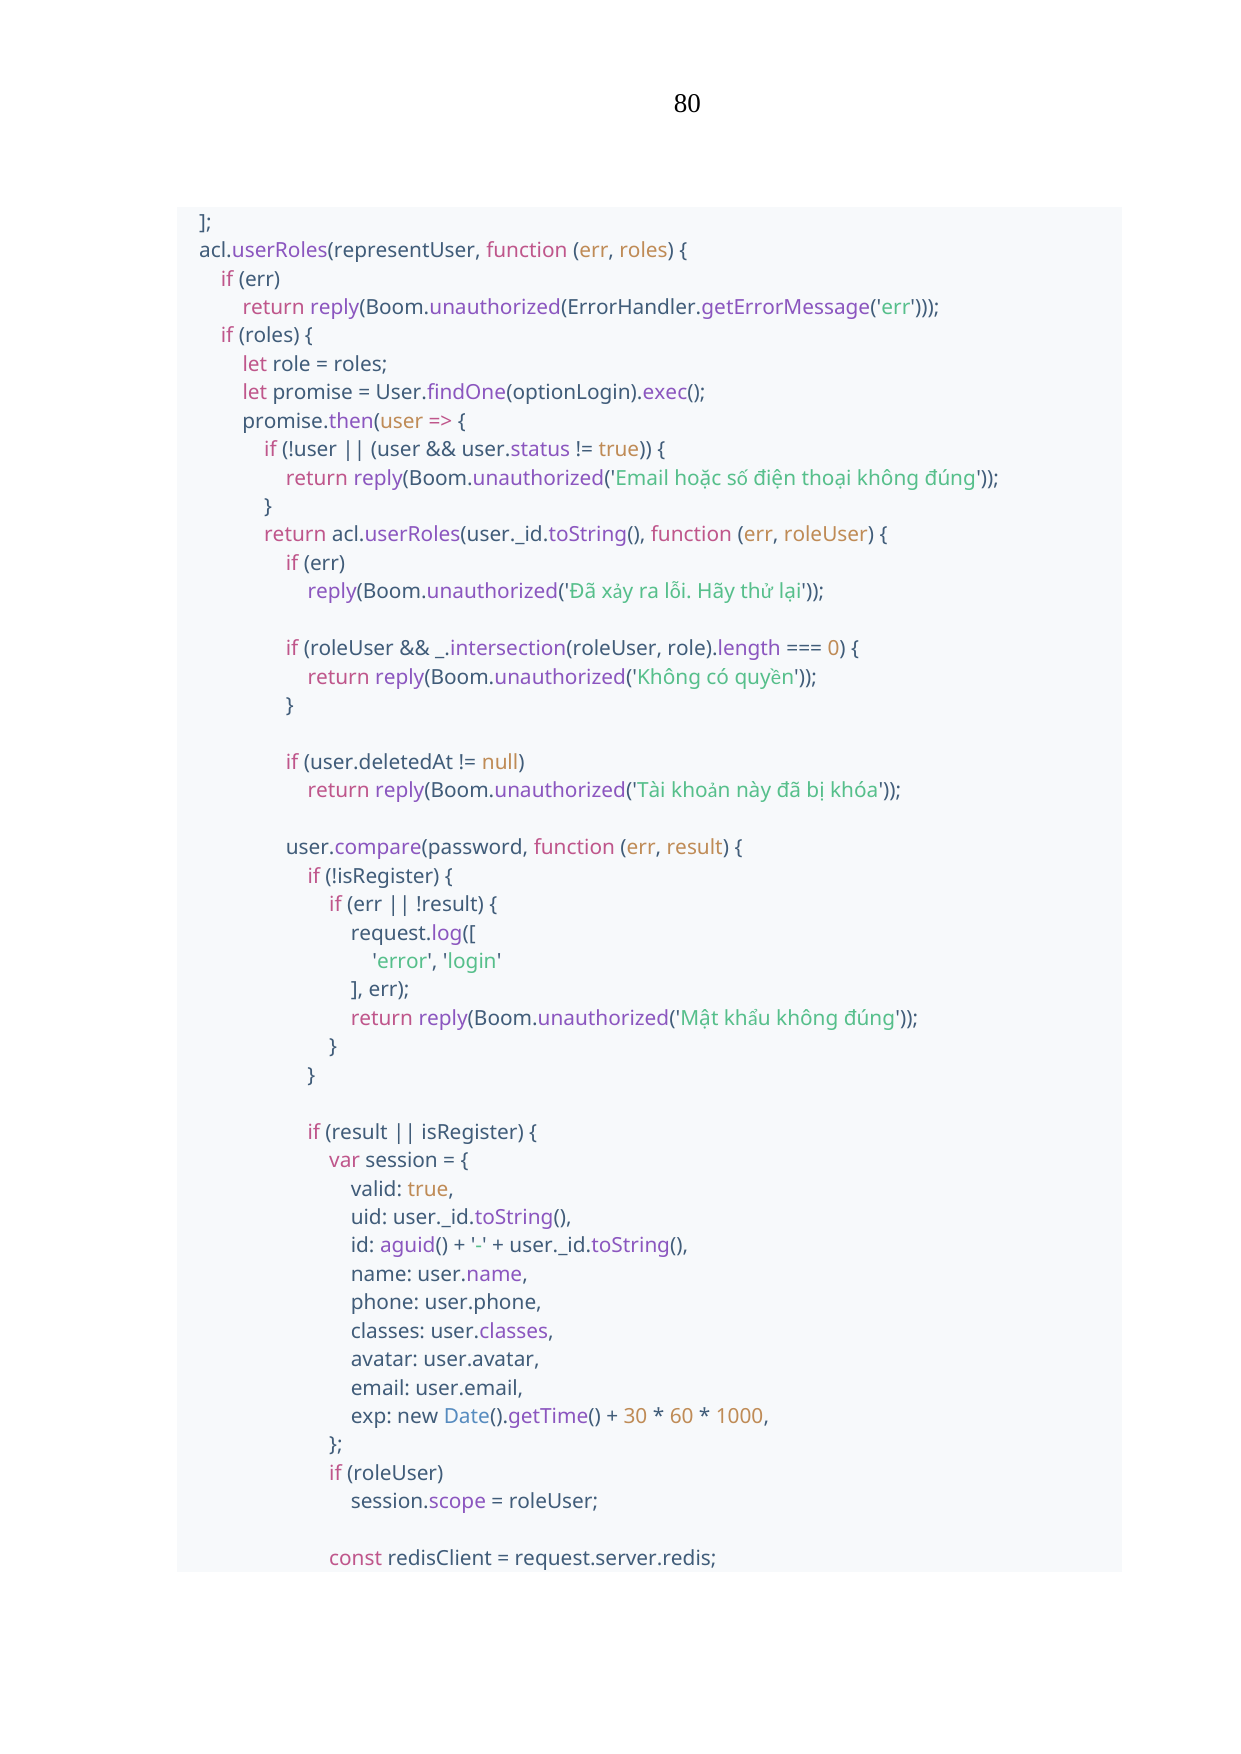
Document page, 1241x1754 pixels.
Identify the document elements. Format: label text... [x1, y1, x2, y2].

text return reply(Boom.unauthorized(ErrorHandler.getErrorMessage('err'))); [177, 292, 1122, 321]
text } [177, 690, 1122, 719]
text if (result || isRegister) { [177, 1117, 1122, 1145]
text return reply(Boom.unauthorized('Tài khoản này đã bị khóa')); [177, 776, 1122, 804]
text ], err); [177, 974, 1122, 1003]
text return reply(Boom.unauthorized('Không có quyền')); [177, 662, 1122, 690]
text if (err) [177, 548, 1122, 576]
text avatar: user.avatar, [177, 1344, 1122, 1373]
text email: user.email, [177, 1373, 1122, 1401]
text if (roleUser && _.intersection(roleUser, role).length === 0) { [177, 633, 1122, 662]
text id: aguid() + '-' + user._id.toString(), [177, 1231, 1122, 1259]
text } [177, 1031, 1122, 1060]
text if (err || !result) { [177, 889, 1122, 918]
text ]; [177, 207, 1122, 235]
text user.compare(password, function (err, result) { [177, 832, 1122, 861]
text if (err) [177, 264, 1122, 292]
text if (!isRegister) { [177, 861, 1122, 889]
text return acl.userRoles(user._id.toString(), function (err, roleUser) { [177, 519, 1122, 548]
text const redisClient = request.server.redis; [177, 1543, 1122, 1572]
text } [177, 1060, 1122, 1088]
text phone: user.phone, [177, 1287, 1122, 1316]
text valid: true, [177, 1174, 1122, 1202]
text if (roles) { [177, 321, 1122, 349]
text }; [177, 1429, 1122, 1458]
text exp: new Date().getTime() + 30 * 60 * 1000, [177, 1401, 1122, 1429]
text if (user.deletedAt != null) [177, 747, 1122, 776]
text let promise = User.findOne(optionLogin).exec(); [177, 377, 1122, 406]
text 'error', 'login' [177, 946, 1122, 974]
text } [177, 491, 1122, 519]
text if (!user || (user && user.status != true)) { [177, 434, 1122, 463]
text request.log([ [177, 918, 1122, 946]
text var session = { [177, 1145, 1122, 1174]
text return reply(Boom.unauthorized('Mật khẩu không đúng')); [177, 1003, 1122, 1031]
text classes: user.classes, [177, 1316, 1122, 1344]
text return reply(Boom.unauthorized('Email hoặc số điện thoại không đúng')); [177, 463, 1122, 491]
text promise.then(user => { [177, 406, 1122, 434]
text acl.userRoles(representUser, function (err, roles) { [177, 235, 1122, 264]
text uid: user._id.toString(), [177, 1202, 1122, 1231]
text name: user.name, [177, 1259, 1122, 1287]
text reply(Boom.unauthorized('Đã xảy ra lỗi. Hãy thử lại')); [177, 576, 1122, 605]
text if (roleUser) [177, 1458, 1122, 1486]
text session.scope = roleUser; [177, 1486, 1122, 1515]
text let role = roles; [177, 349, 1122, 377]
